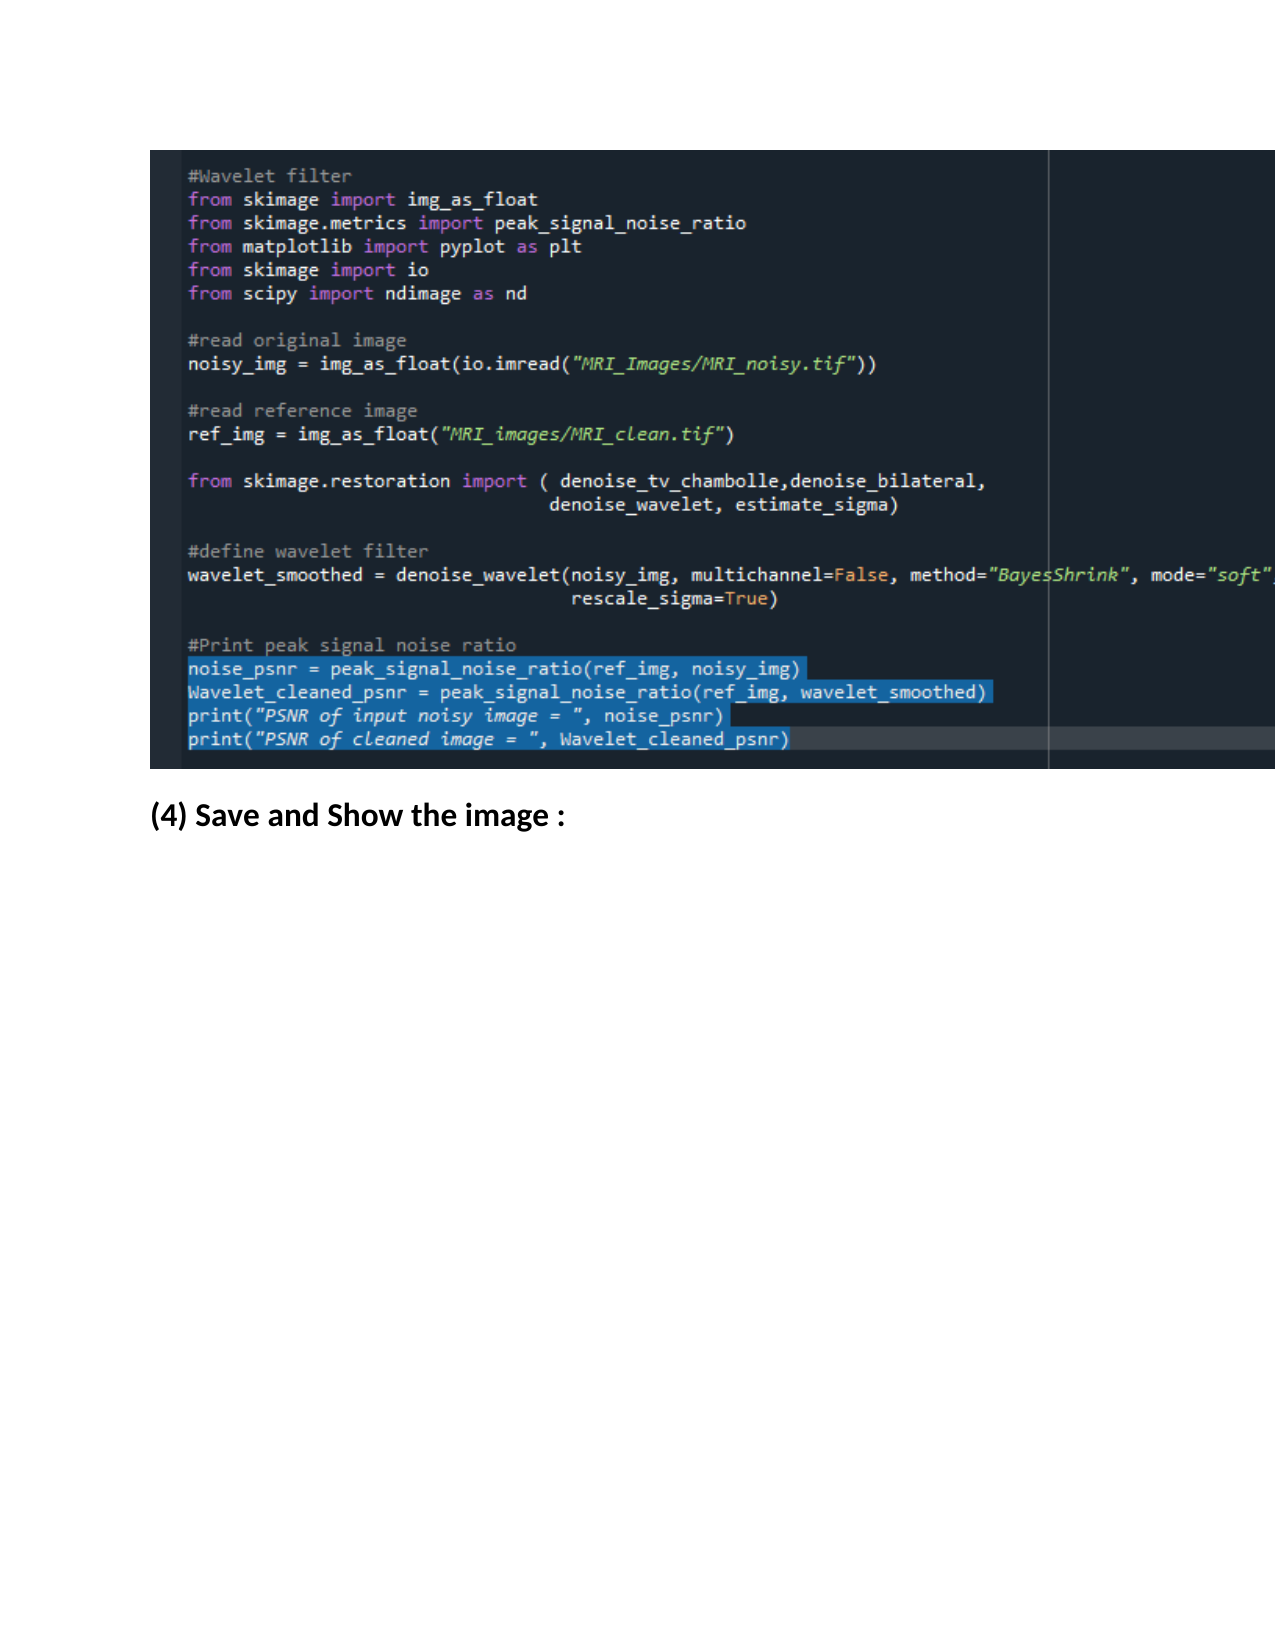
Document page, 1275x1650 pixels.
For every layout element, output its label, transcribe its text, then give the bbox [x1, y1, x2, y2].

text (4) Save and Show the image : [150, 794, 1125, 834]
picture [150, 150, 1275, 769]
